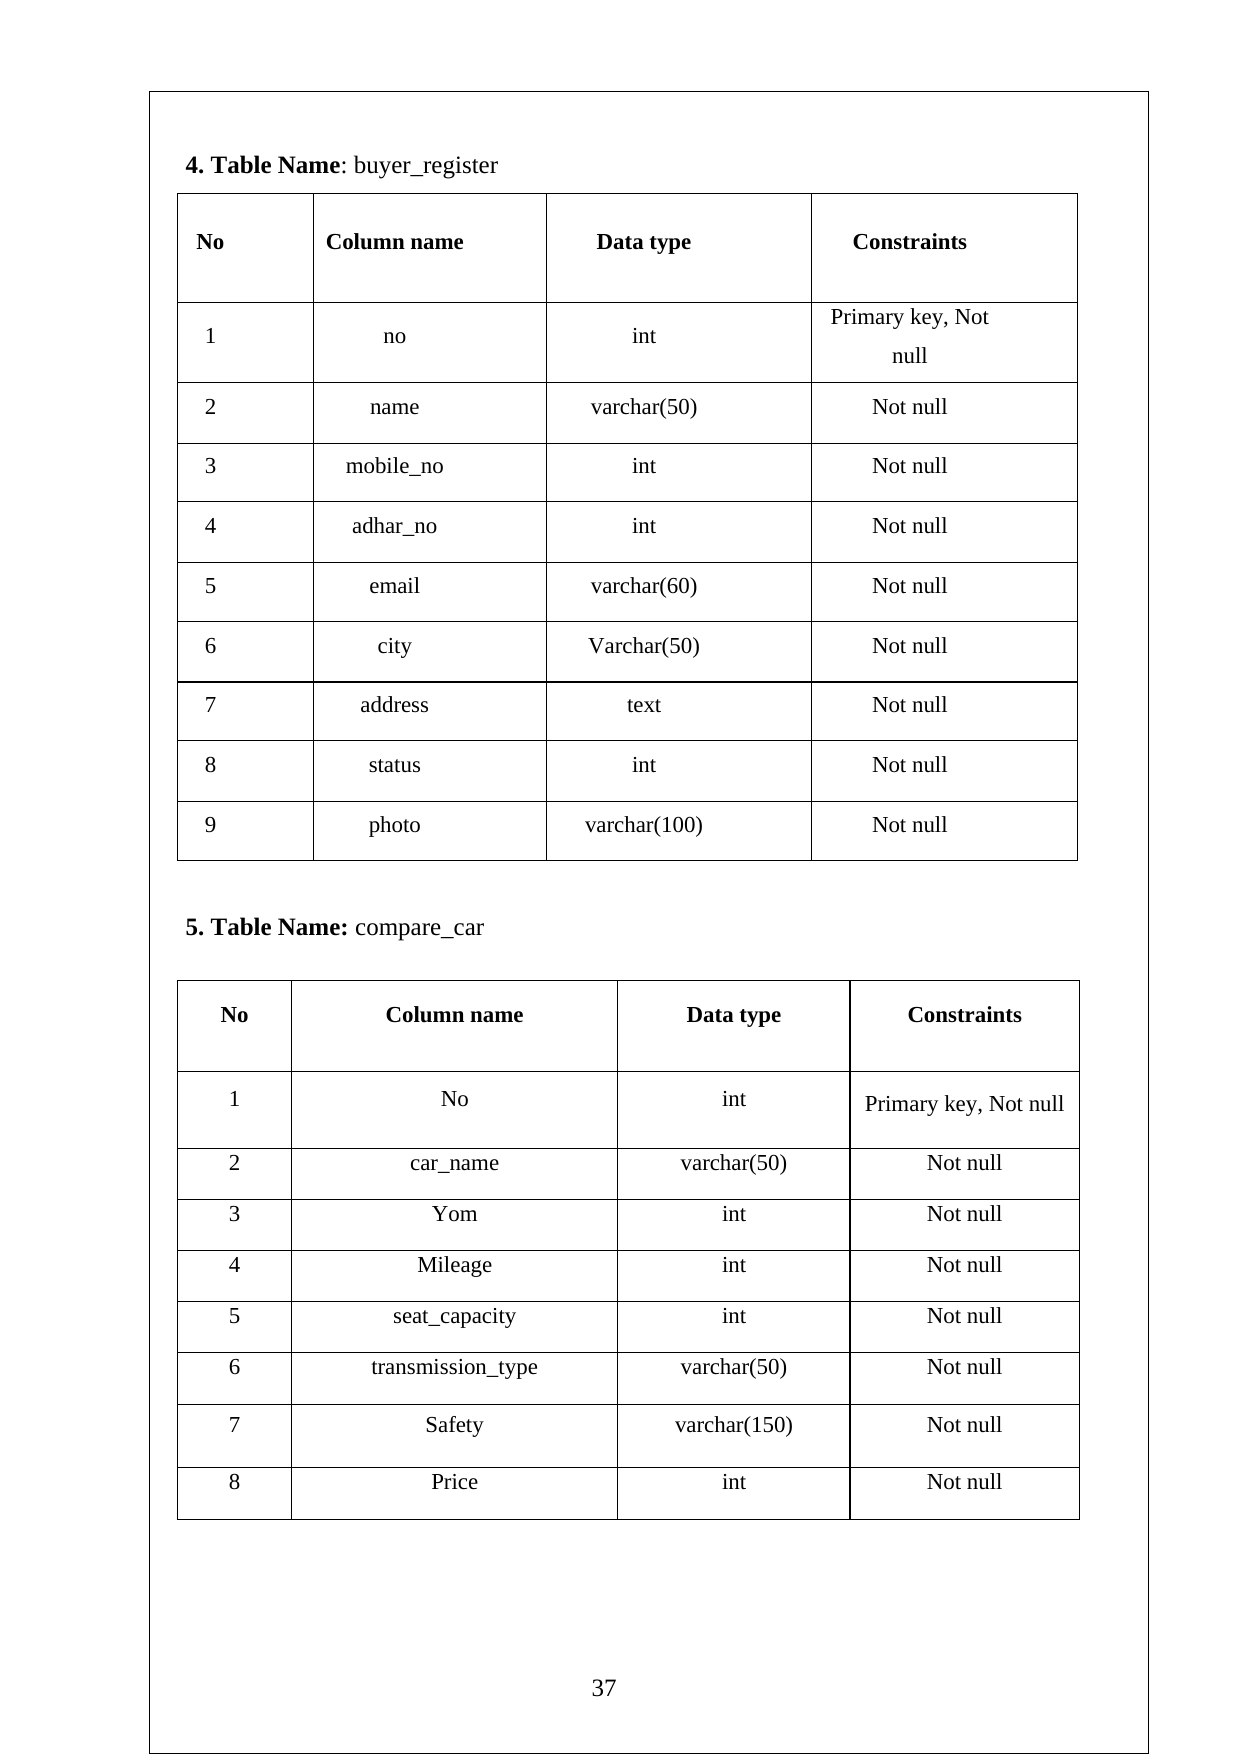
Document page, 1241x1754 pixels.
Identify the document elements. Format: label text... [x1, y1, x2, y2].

table_cell varchar(60) [547, 563, 811, 621]
table_cell Not null [812, 741, 1077, 801]
table_cell Not null [851, 1353, 1079, 1403]
table_header Constraints [851, 981, 1079, 1071]
table_cell 4 [178, 1251, 291, 1301]
table_cell int [618, 1468, 849, 1518]
table_cell varchar(50) [618, 1353, 849, 1403]
subtitle 5. Table Name: compare_car [185, 912, 1102, 941]
table_cell varchar(50) [547, 383, 811, 442]
table_header Data type [547, 194, 811, 302]
table_cell Not null [812, 563, 1077, 621]
table_cell 7 [178, 683, 313, 740]
table_cell adhar_no [314, 502, 546, 562]
table_header Data type [618, 981, 849, 1071]
table_cell 1 [178, 303, 313, 382]
table_cell Not null [812, 802, 1077, 859]
table_cell 8 [178, 741, 313, 801]
table_cell Primary key, Not null [812, 303, 1077, 382]
table_header Constraints [812, 194, 1077, 302]
table_cell int [547, 502, 811, 562]
table_cell Varchar(50) [547, 622, 811, 681]
table_cell int [547, 444, 811, 501]
table_cell name [314, 383, 546, 442]
table_cell int [547, 741, 811, 801]
table_header No [178, 194, 313, 302]
table_cell 5 [178, 563, 313, 621]
table_cell 9 [178, 802, 313, 859]
table_cell Price [292, 1468, 617, 1518]
table_cell car_name [292, 1149, 617, 1199]
table_cell Not null [851, 1149, 1079, 1199]
table_cell 3 [178, 1200, 291, 1250]
table_cell varchar(150) [618, 1405, 849, 1467]
table_cell Not null [812, 444, 1077, 501]
table_cell 2 [178, 1149, 291, 1199]
table_cell Mileage [292, 1251, 617, 1301]
table_cell 1 [178, 1072, 291, 1148]
table_cell Yom [292, 1200, 617, 1250]
table_cell varchar(100) [547, 802, 811, 859]
table_cell 6 [178, 1353, 291, 1403]
table_cell int [618, 1302, 849, 1352]
table_cell Not null [851, 1200, 1079, 1250]
table_cell int [618, 1251, 849, 1301]
table_cell int [547, 303, 811, 382]
table_cell Primary key, Not null [851, 1072, 1079, 1148]
table_cell Not null [812, 622, 1077, 681]
table_cell varchar(50) [618, 1149, 849, 1199]
table_cell Not null [812, 502, 1077, 562]
table_cell address [314, 683, 546, 740]
table_cell 5 [178, 1302, 291, 1352]
table_cell email [314, 563, 546, 621]
table_cell 6 [178, 622, 313, 681]
table_cell 4 [178, 502, 313, 562]
table_cell Not null [851, 1468, 1079, 1518]
table_cell mobile_no [314, 444, 546, 501]
table_cell 3 [178, 444, 313, 501]
table_header No [178, 981, 291, 1071]
table_cell photo [314, 802, 546, 859]
table_cell 8 [178, 1468, 291, 1518]
table_cell Safety [292, 1405, 617, 1467]
table_cell int [618, 1200, 849, 1250]
subtitle 4. Table Name: buyer_register [185, 150, 1102, 179]
table_cell int [618, 1072, 849, 1148]
table_cell status [314, 741, 546, 801]
table_cell Not null [812, 383, 1077, 442]
table_cell transmission_type [292, 1353, 617, 1403]
table_cell no [314, 303, 546, 382]
table_cell seat_capacity [292, 1302, 617, 1352]
table_cell text [547, 683, 811, 740]
table_cell 7 [178, 1405, 291, 1467]
table_cell city [314, 622, 546, 681]
table_header Column name [292, 981, 617, 1071]
table_header Column name [314, 194, 546, 302]
table_cell Not null [812, 683, 1077, 740]
table_cell Not null [851, 1251, 1079, 1301]
table_cell Not null [851, 1405, 1079, 1467]
table_cell No [292, 1072, 617, 1148]
table_cell 2 [178, 383, 313, 442]
table_cell Not null [851, 1302, 1079, 1352]
